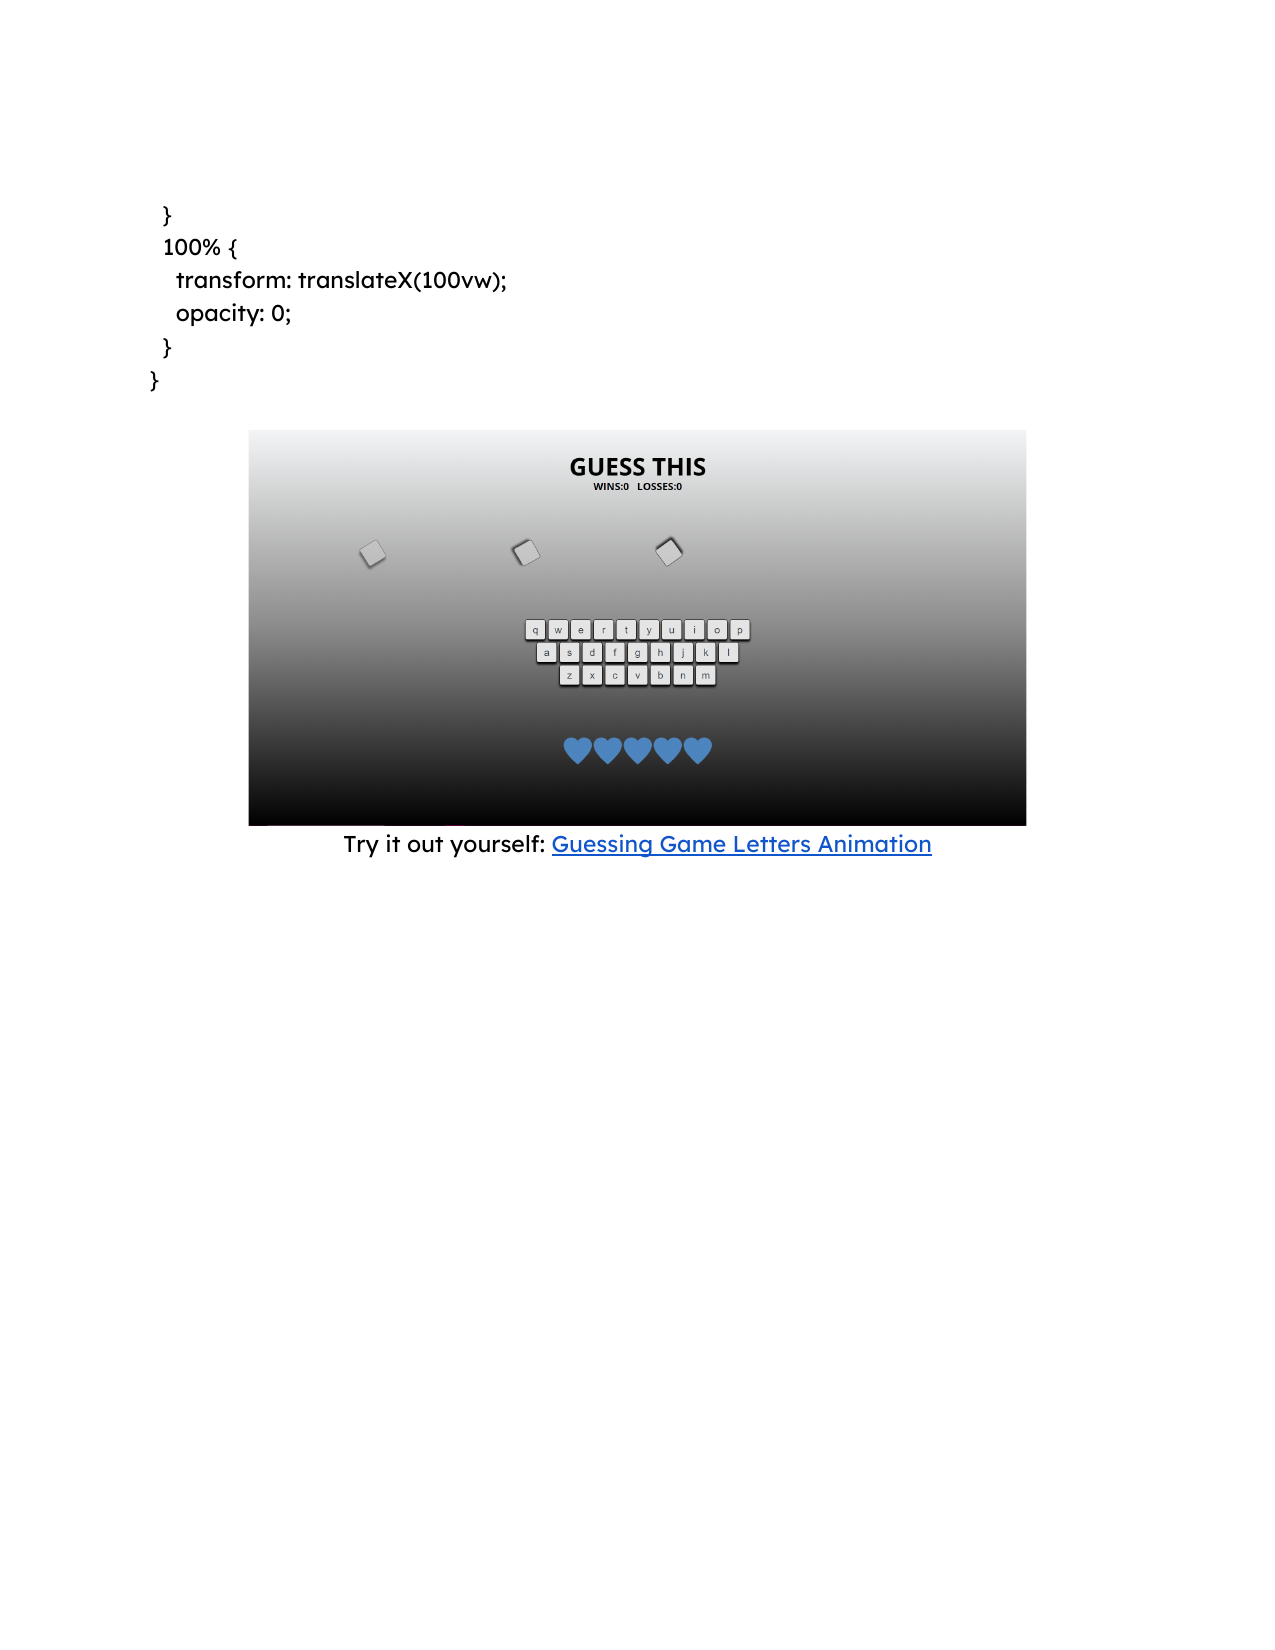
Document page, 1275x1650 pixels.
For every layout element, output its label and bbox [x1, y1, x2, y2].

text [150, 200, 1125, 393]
picture [248, 430, 1027, 826]
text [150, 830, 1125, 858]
